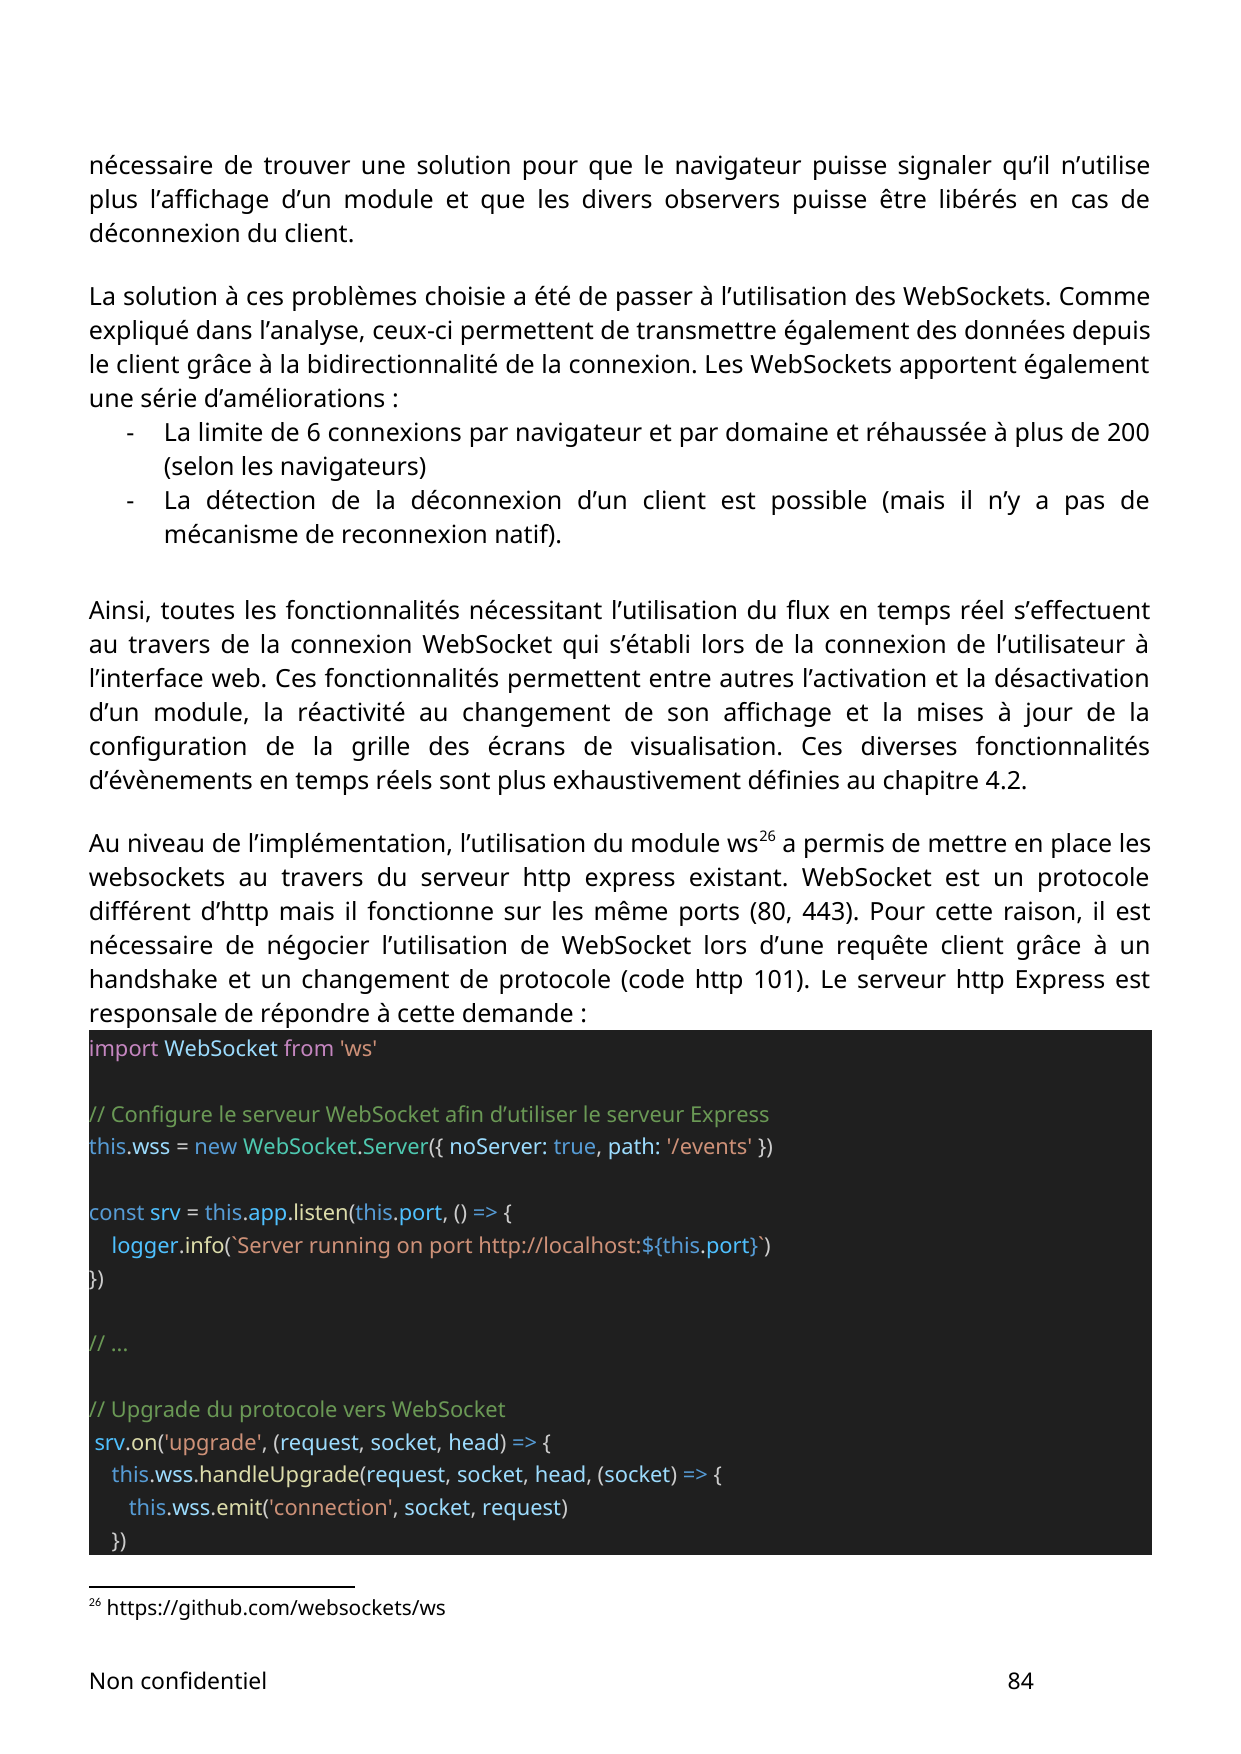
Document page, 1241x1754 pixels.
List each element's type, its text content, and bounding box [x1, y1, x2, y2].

text this.wss = new WebSocket.Server({ noServer: true, path: '/events' }) [89, 1128, 1152, 1161]
text srv.on('upgrade', (request, socket, head) => { [89, 1424, 1152, 1456]
text const srv = this.app.listen(this.port, () => { [89, 1194, 1152, 1227]
text logger.info(`Server running on port http://localhost:${this.port}`) [89, 1227, 1152, 1259]
list La détection de la déconnexion d’un client est possible (mais il n’y a pas de mécanisme de reconnexion natif). [126, 483, 1152, 551]
text // ... [89, 1325, 1152, 1358]
text this.wss.emit('connection', socket, request) [89, 1489, 1152, 1522]
text }) [89, 1522, 1152, 1555]
list La limite de 6 connexions par navigateur et par domaine et réhaussée à plus de 200 (selon les navigateurs) [126, 415, 1152, 483]
text }) [89, 1259, 1152, 1292]
text import WebSocket from 'ws' [89, 1030, 1152, 1063]
text this.wss.handleUpgrade(request, socket, head, (socket) => { [89, 1456, 1152, 1489]
text Ainsi, toutes les fonctionnalités nécessitant l’utilisation du flux en temps réel s’effectuent au travers de la connexion WebSocket qui s’établi lors de la connexion de l’utilisateur à l’interface web. Ces fonctionnalités permettent entre autres l’activation et la désactivation d’un module, la réactivité au changement de son affichage et la mises à jour de la configuration de la grille des écrans de visualisation. Ces diverses fonctionnalités d’évènements en temps réels sont plus exhaustivement définies au chapitre 4.2. [89, 592, 1152, 797]
text // Configure le serveur WebSocket afin d’utiliser le serveur Express [89, 1096, 1152, 1128]
text // Upgrade du protocole vers WebSocket [89, 1391, 1152, 1424]
text Au niveau de l’implémentation, l’utilisation du module ws a permis de mettre en place les websockets au travers du serveur http express existant. WebSocket est un protocole différent d’http mais il fonctionne sur les même ports (80, 443). Pour cette raison, il est nécessaire de négocier l’utilisation de WebSocket lors d’une requête client grâce à un handshake et un changement de protocole (code http 101). Le serveur http Express est responsale de répondre à cette demande : [89, 826, 1152, 1030]
text La solution à ces problèmes choisie a été de passer à l’utilisation des WebSockets. Comme expliqué dans l’analyse, ceux-ci permettent de transmettre également des données depuis le client grâce à la bidirectionnalité de la connexion. Les WebSockets apportent également une série d’améliorations : [89, 279, 1152, 415]
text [89, 148, 1152, 250]
